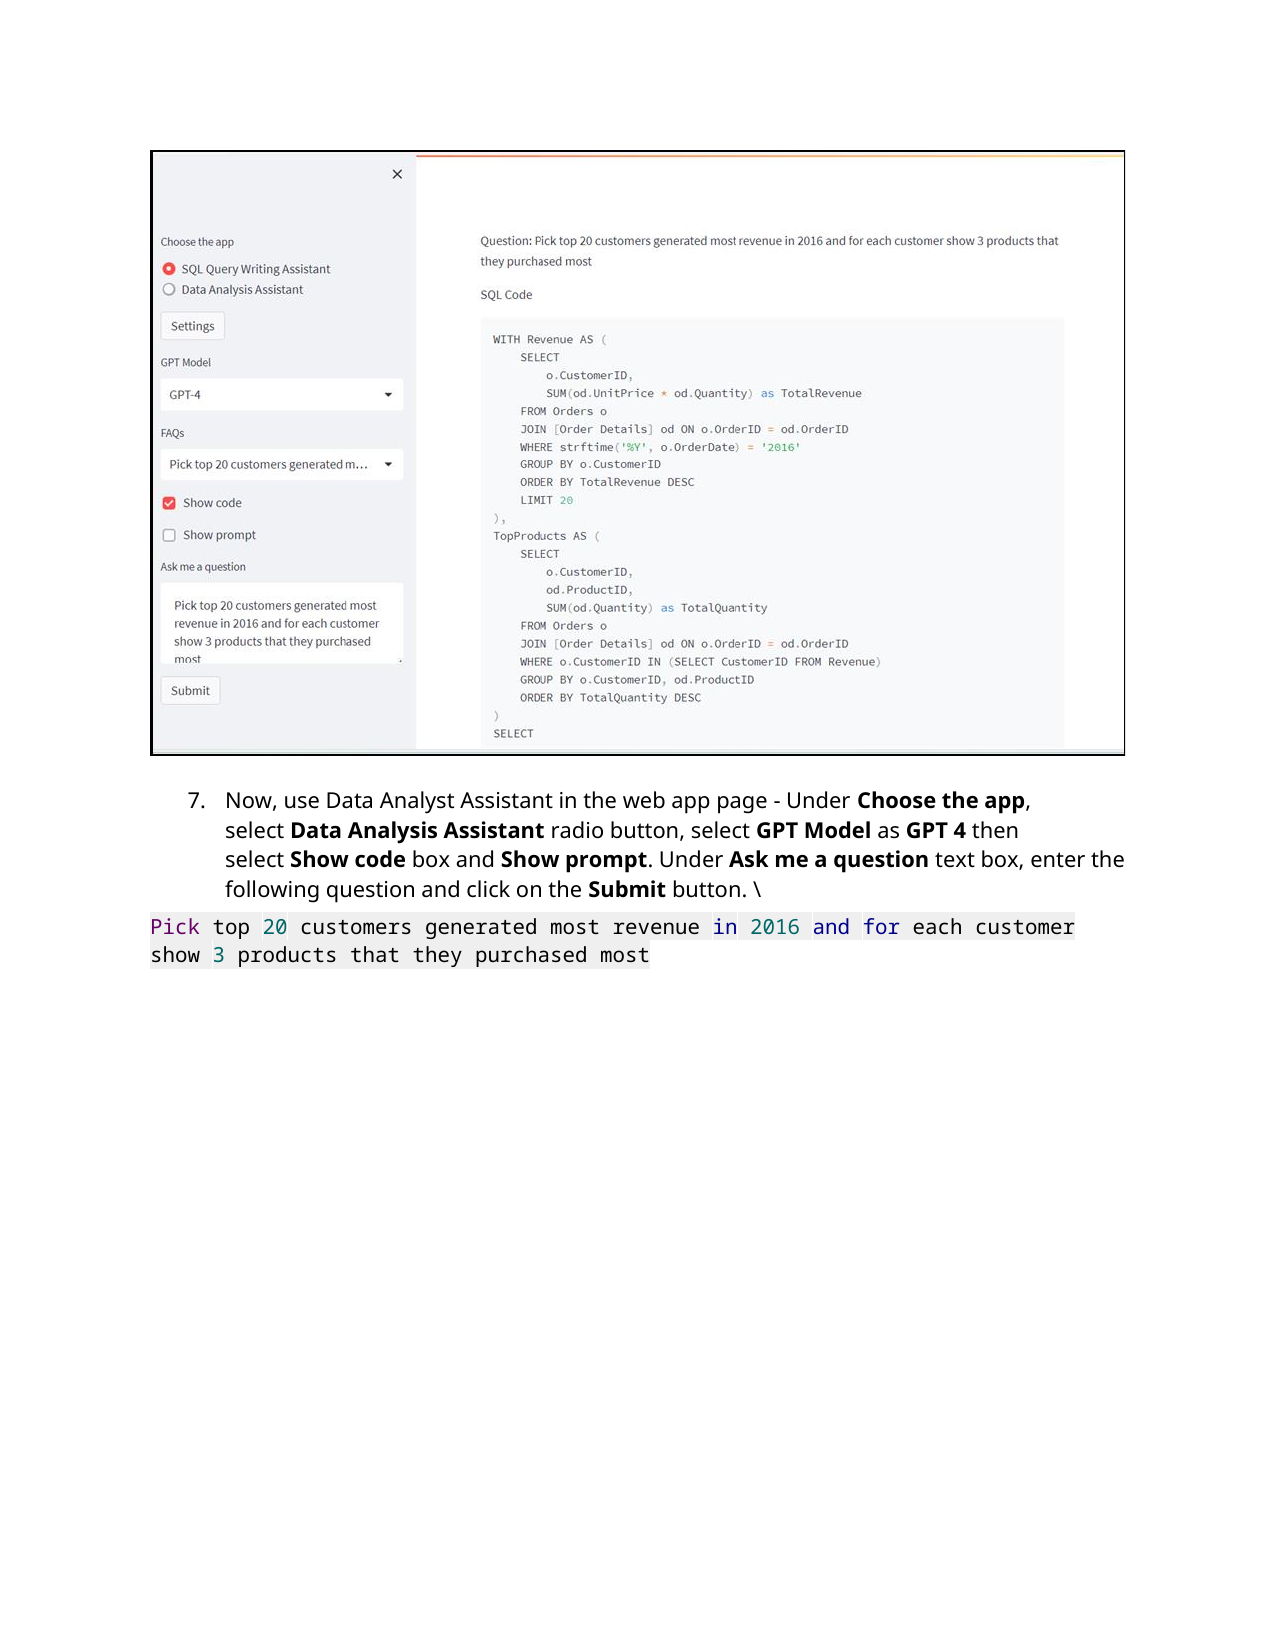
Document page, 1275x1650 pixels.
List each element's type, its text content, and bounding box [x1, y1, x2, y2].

list Now, use Data Analyst Assistant in the web app page - Under Choose the app, select Data Analysis Assistant radio button, select GPT Model as GPT 4 then select Show code box and Show prompt. Under Ask me a question text box, enter the following question and click on the Submit button. \ [187, 785, 1125, 904]
picture [150, 150, 1125, 756]
text Pick top 20 customers generated most revenue in 2016 and for each customer show 3 products that they purchased most [650, 912, 1125, 969]
